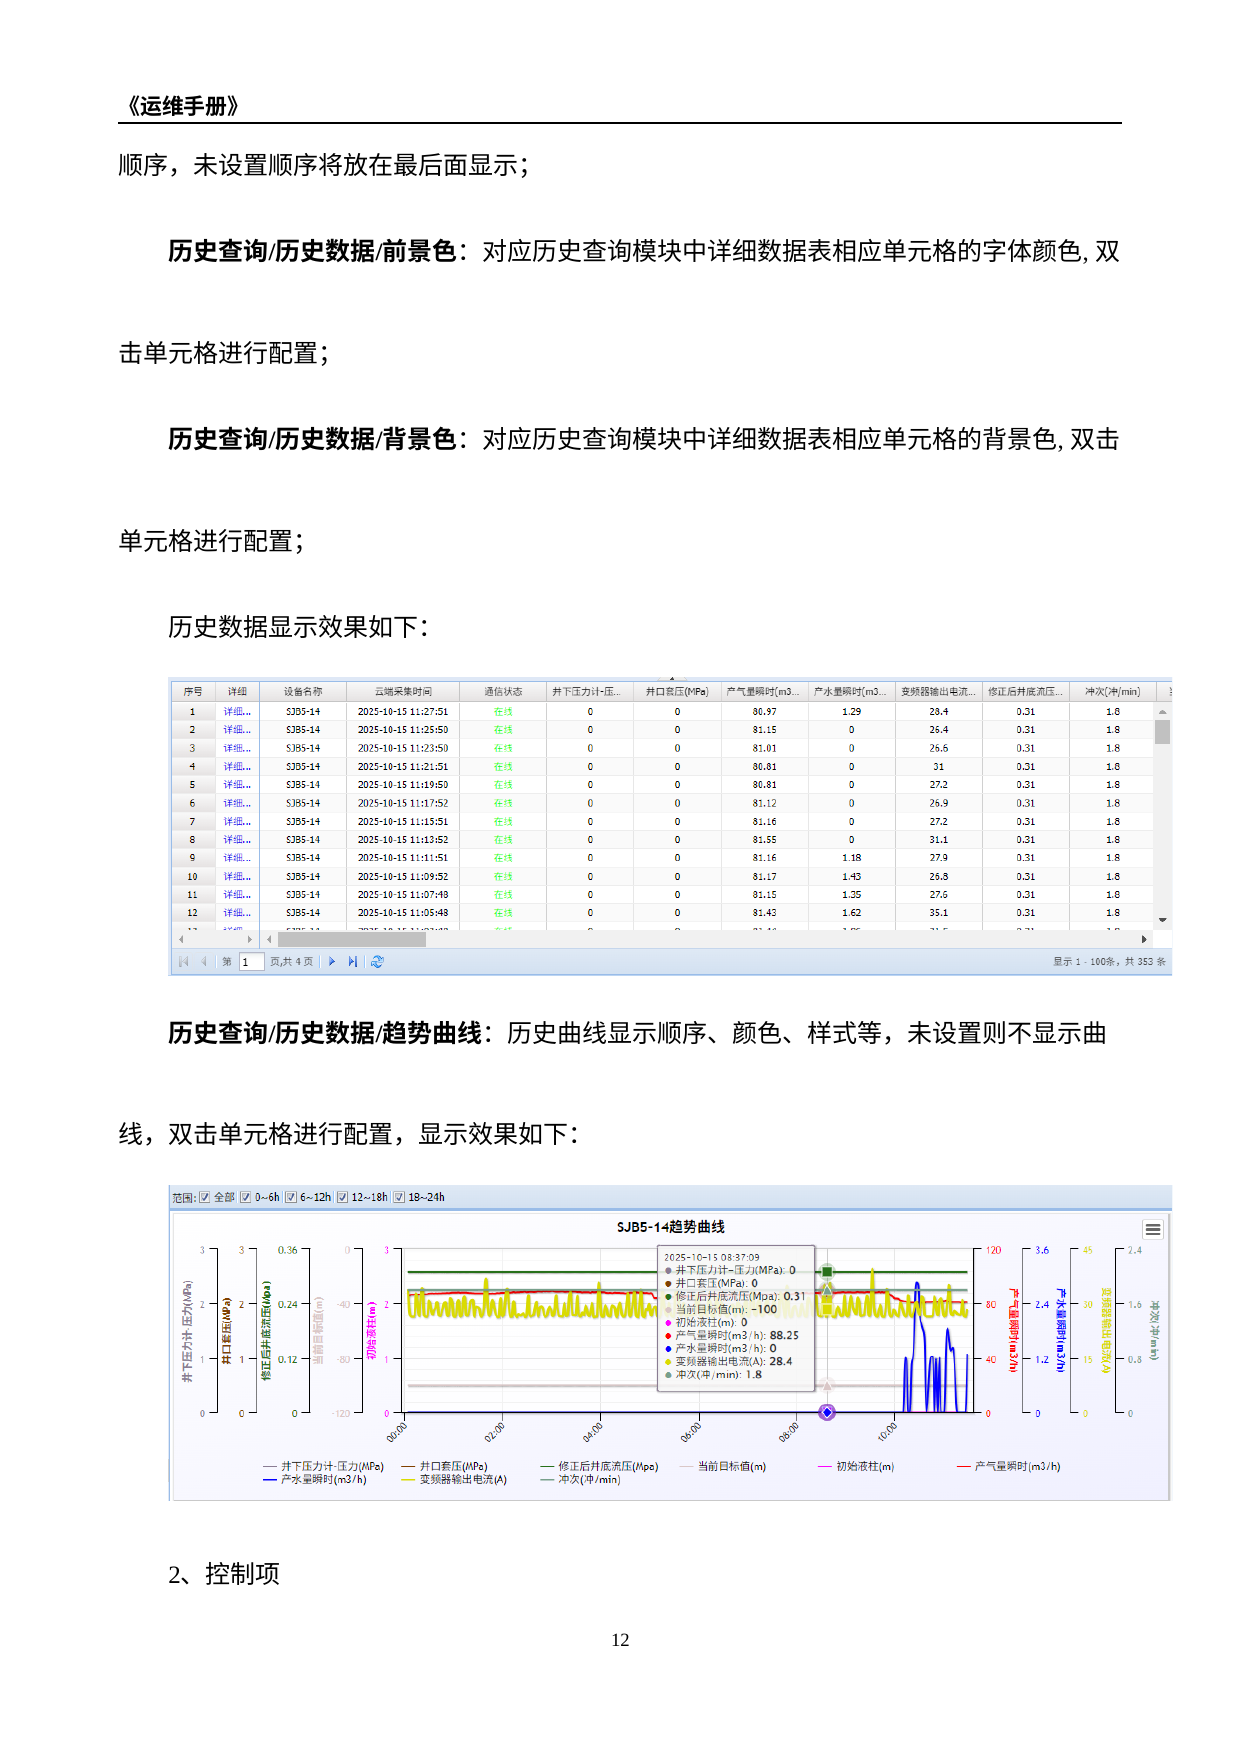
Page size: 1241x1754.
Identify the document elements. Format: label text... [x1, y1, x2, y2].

text 历史数据显示效果如下： [118, 591, 1122, 659]
picture [168, 1185, 1173, 1501]
picture [168, 677, 1173, 976]
text 历史查询/历史数据/背景色：对应历史查询模块中详细数据表相应单元格的背景色, 双击单元格进行配置； [118, 403, 1122, 573]
text 历史查询/历史数据/趋势曲线：历史曲线显示顺序、颜色、样式等，未设置则不显示曲线，双击单元格进行配置，显示效果如下： [118, 997, 1122, 1167]
text 历史查询/历史数据/前景色：对应历史查询模块中详细数据表相应单元格的字体颜色, 双击单元格进行配置； [118, 215, 1122, 385]
text 2、控制项 [118, 1539, 1122, 1607]
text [118, 129, 1122, 197]
